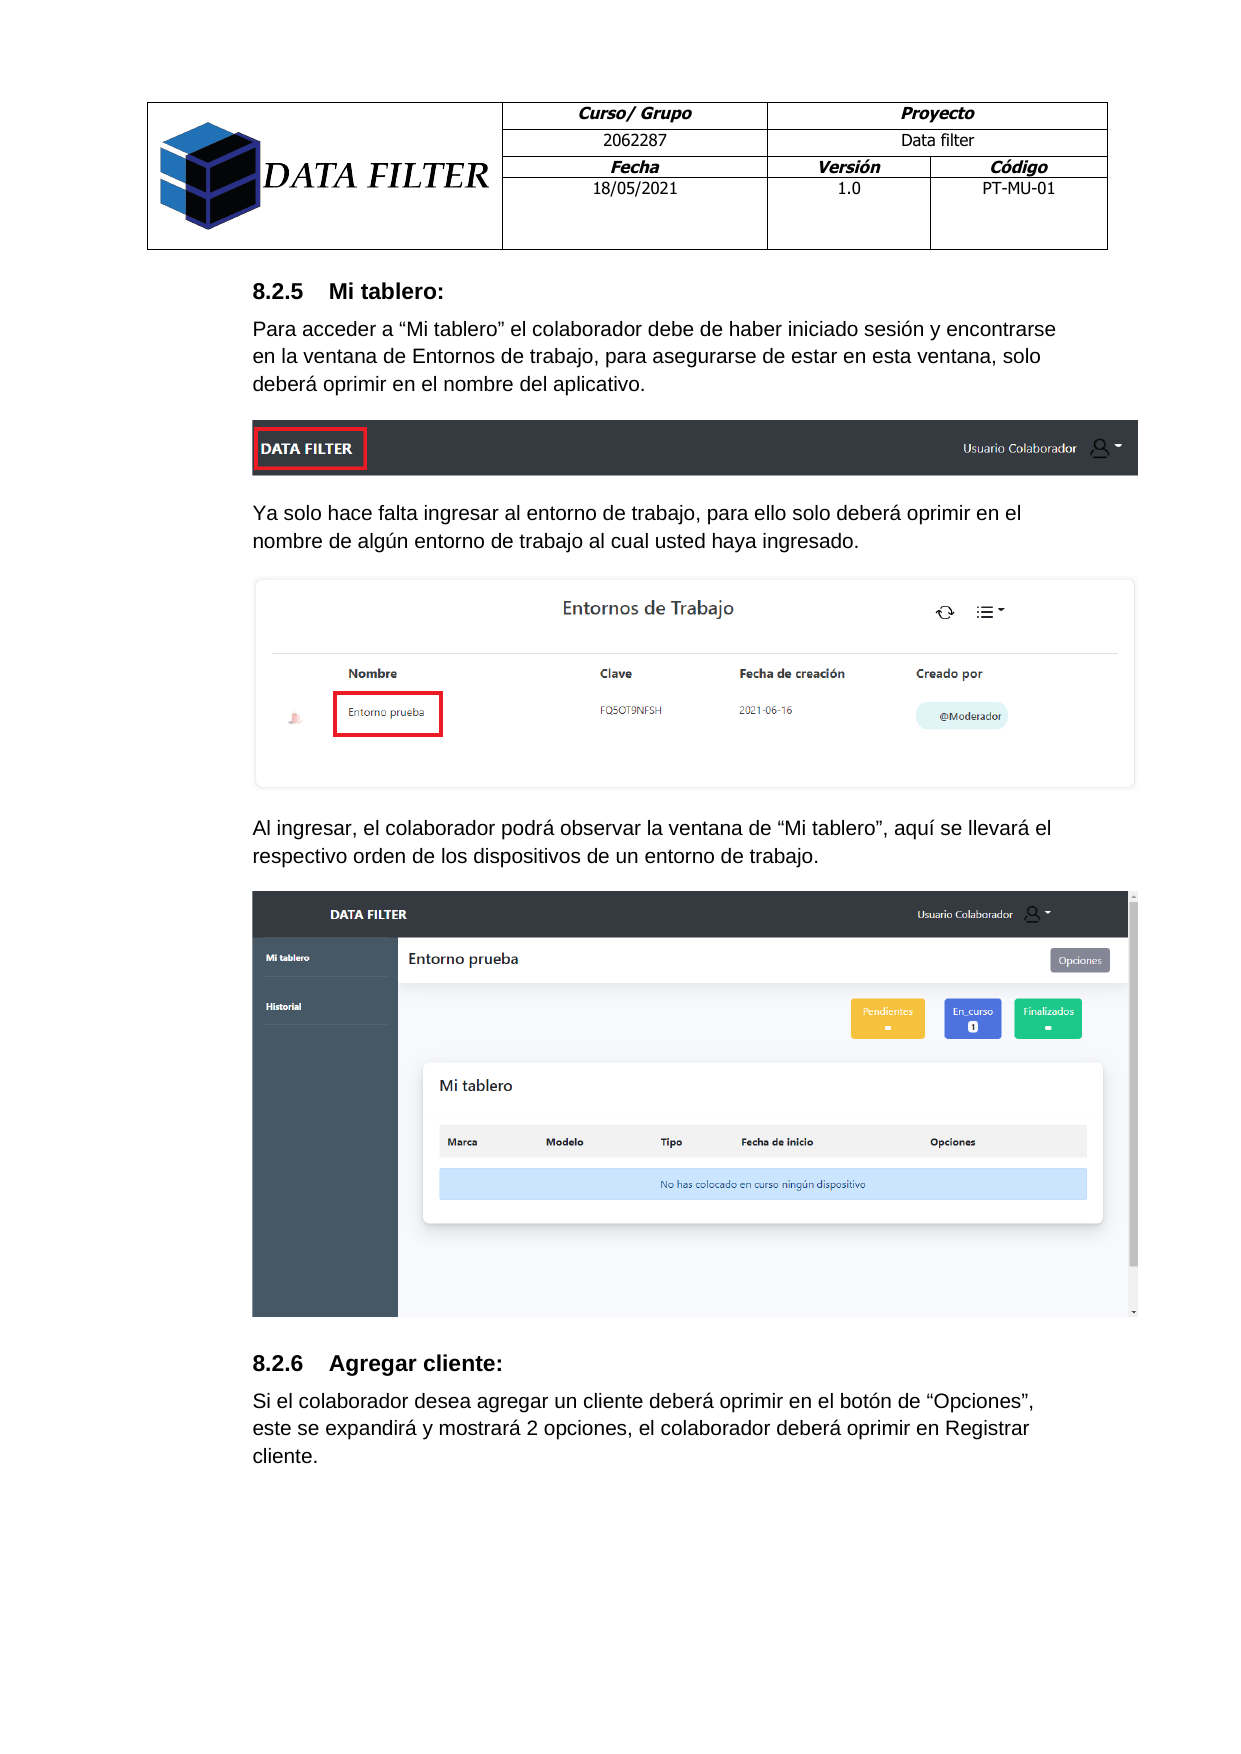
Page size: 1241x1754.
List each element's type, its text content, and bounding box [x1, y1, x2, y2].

text Si el colaborador desea agregar un cliente deberá oprimir en el botón de “Opciones”, este se expandirá y mostrará 2 opciones, el colaborador deberá oprimir en Registrar cliente. [252, 1388, 1063, 1467]
text Al ingresar, el colaborador podrá observar la ventana de “Mi tablero”, aquí se llevará el respectivo orden de los dispositivos de un entorno de trabajo. [252, 816, 1063, 867]
picture [160, 122, 490, 230]
text Ya solo hace falta ingresar al entorno de trabajo, para ello solo deberá oprimir en el nombre de algún entorno de trabajo al cual usted haya ingresado. [252, 501, 1063, 552]
subtitle 8.2.5 Mi tablero: [252, 278, 1063, 305]
picture [252, 891, 1138, 1317]
picture [252, 420, 1138, 476]
subtitle 8.2.6 Agregar cliente: [252, 1350, 1063, 1376]
text Para acceder a “Mi tablero” el colaborador debe de haber iniciado sesión y encontrarse en la ventana de Entornos de trabajo, para asegurarse de estar en esta ventana, solo deberá oprimir en el nombre del aplicativo. [252, 317, 1063, 396]
picture [252, 576, 1138, 791]
